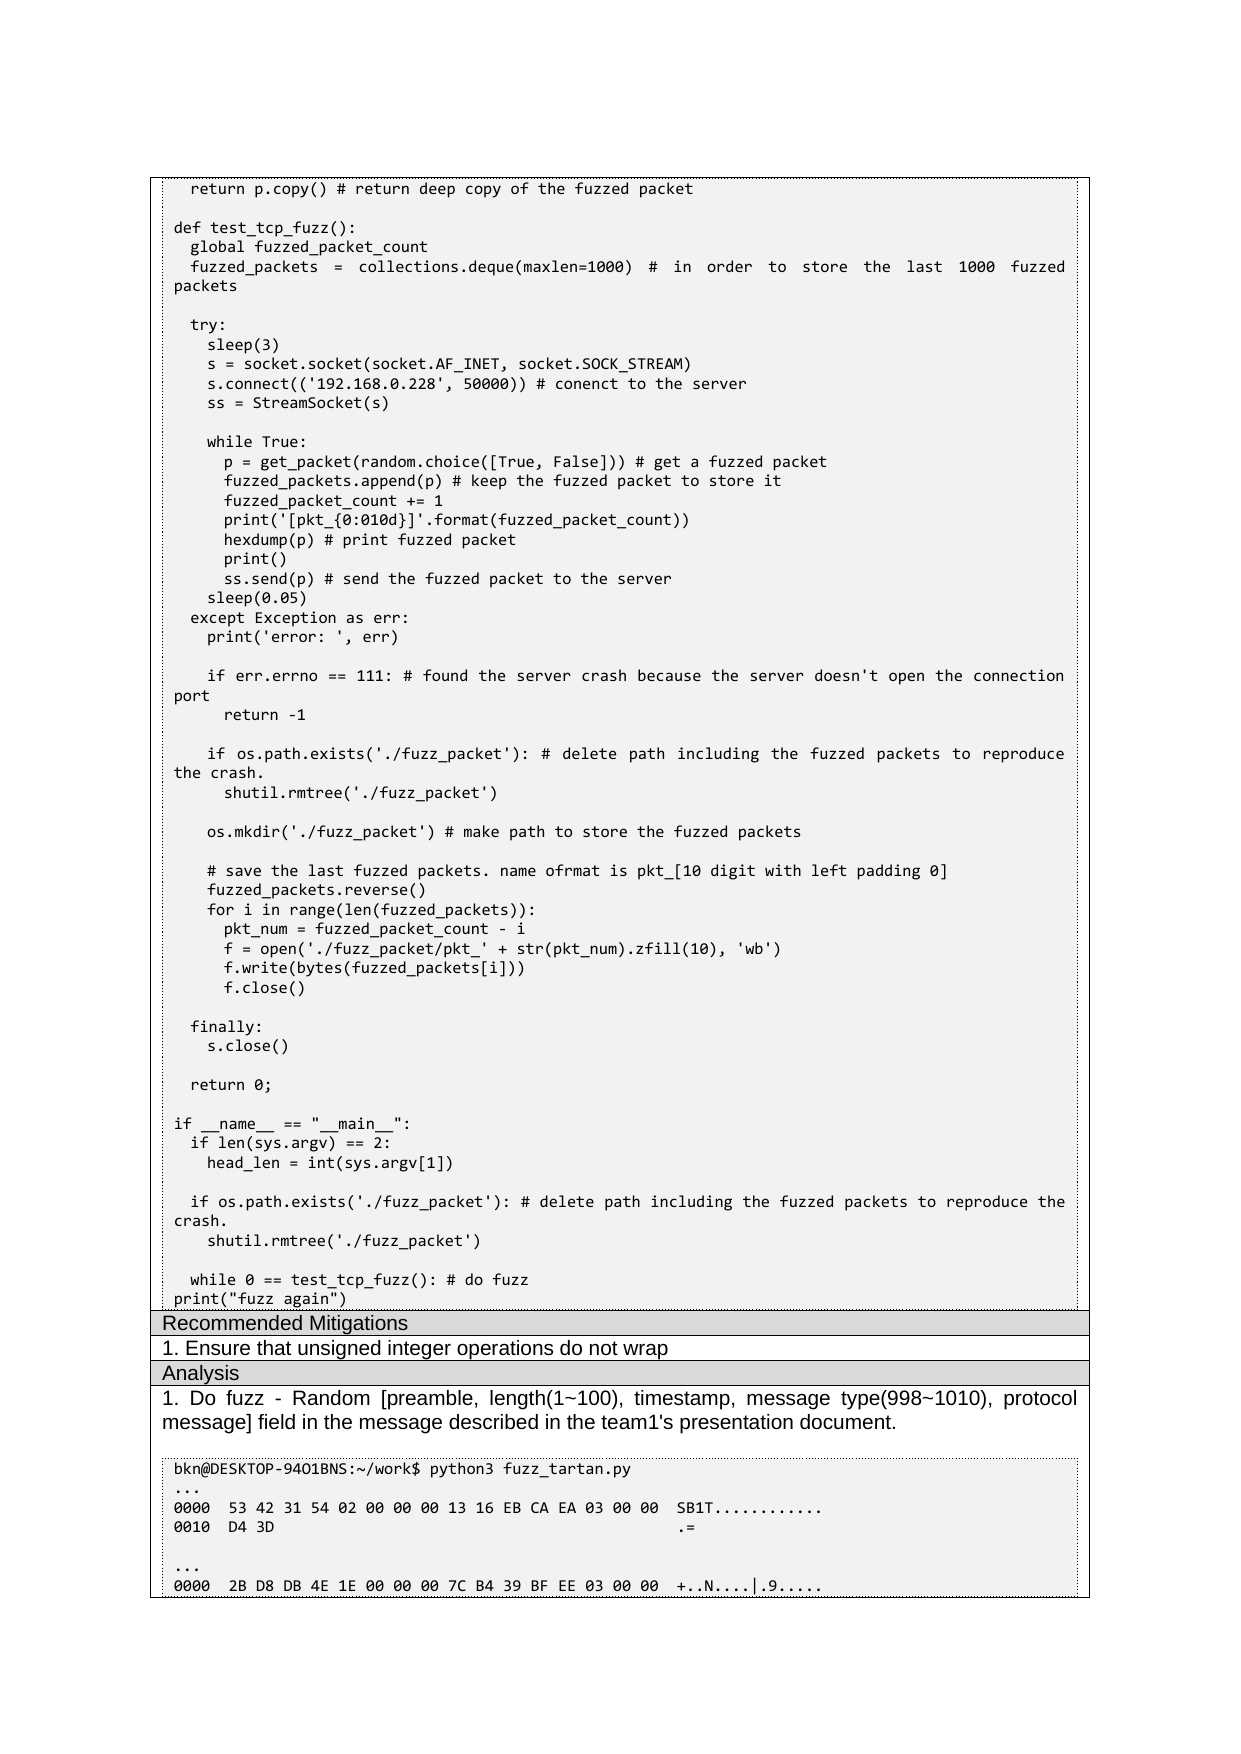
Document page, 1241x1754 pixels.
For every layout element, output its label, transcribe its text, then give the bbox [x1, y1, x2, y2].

table_cell 1. Ensure that unsigned integer operations do not wrap [151, 1336, 1089, 1360]
table_cell Analysis [151, 1361, 1089, 1385]
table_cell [151, 1386, 1089, 1597]
table_cell Recommended Mitigations [151, 1311, 1089, 1335]
